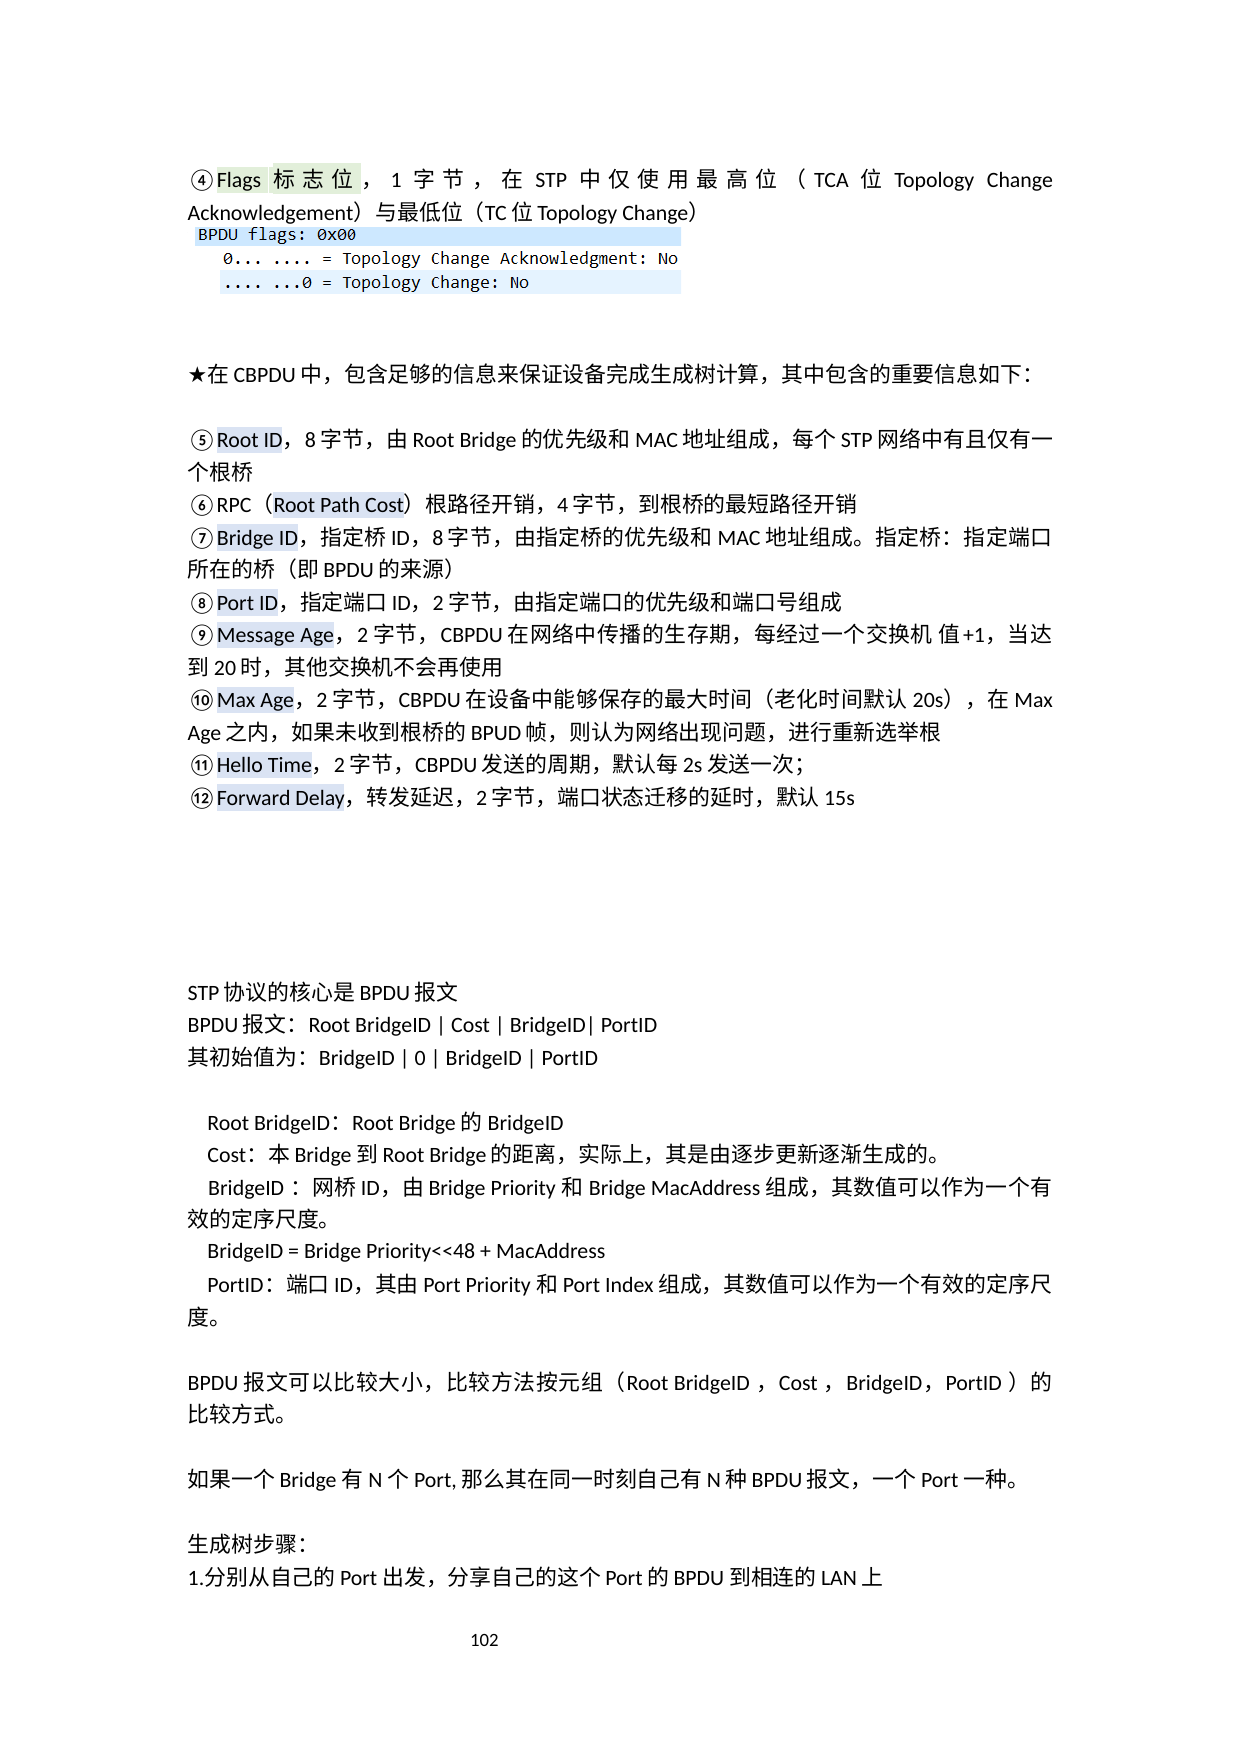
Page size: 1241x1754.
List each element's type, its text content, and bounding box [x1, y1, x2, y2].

text BridgeID = Bridge Priority<<48 + MacAddress [187, 1234, 1053, 1267]
text PortID：端口ID，其由Port Priority 和 Port Index组成，其数值可以作为一个有效的定序尺度。 [187, 1267, 1053, 1332]
text ⑧Port ID，指定端口ID，2字节，由指定端口的优先级和端口号组成 [187, 584, 1053, 617]
text ⑥RPC（Root Path Cost）根路径开销，4字节，到根桥的最短路径开销 [187, 487, 1053, 519]
text STP协议的核心是BPDU报文 [187, 974, 1053, 1007]
text BridgeID ：网桥ID，由Bridge Priority 和 Bridge MacAddress组成，其数值可以作为一个有效的定序尺度。 [187, 1169, 1053, 1234]
text 其初始值为：BridgeID | 0 | BridgeID | PortID [187, 1039, 1053, 1072]
text 如果一个Bridge 有 N 个 Port, 那么其在同一时刻自己有N种BPDU报文，一个 Port 一种。 [187, 1462, 1053, 1494]
text ⑦Bridge ID，指定桥ID，8字节，由指定桥的优先级和MAC地址组成。指定桥：指定端口所在的桥（即BPDU的来源） [187, 519, 1053, 584]
text 生成树步骤： [187, 1527, 1053, 1559]
text BPDU报文可以比较大小，比较方法按元组（Root BridgeID ，Cost ，BridgeID，PortID ）的比较方式。 [187, 1364, 1053, 1429]
text ⑪Hello Time，2字节，CBPDU发送的周期，默认每2s发送一次； [187, 747, 1053, 779]
text ⑩Max Age，2字节，CBPDU在设备中能够保存的最大时间（老化时间默认20s），在Max Age之内，如果未收到根桥的BPUD帧，则认为网络出现问题，进行重新选举根 [187, 682, 1053, 747]
text ⑤Root ID，8字节，由Root Bridge的优先级和MAC地址组成，每个STP网络中有且仅有一个根桥 [187, 422, 1053, 487]
text ⑫Forward Delay，转发延迟，2字节，端口状态迁移的延时，默认15s [187, 779, 1053, 812]
text ★在CBPDU中，包含足够的信息来保证设备完成生成树计算，其中包含的重要信息如下： [187, 357, 1053, 389]
text ④Flags标志位，1字节，在STP中仅使用最高位（TCA位Topology Change Acknowledgement）与最低位（TC位Topology Change） [187, 162, 1053, 227]
text BPDU报文：Root BridgeID | Cost | BridgeID| PortID [187, 1007, 1053, 1039]
text Cost：本Bridge 到Root Bridge的距离，实际上，其是由逐步更新逐渐生成的。 [187, 1137, 1053, 1169]
text Root BridgeID：Root Bridge 的 BridgeID [187, 1104, 1053, 1137]
picture [187, 227, 682, 296]
text ⑨Message Age，2字节，CBPDU在网络中传播的生存期，每经过一个交换机 值+1，当达到20时，其他交换机不会再使用 [187, 617, 1053, 682]
text 1.分别从自己的Port 出发，分享自己的这个Port的BPDU 到相连的LAN上 [187, 1559, 1053, 1592]
